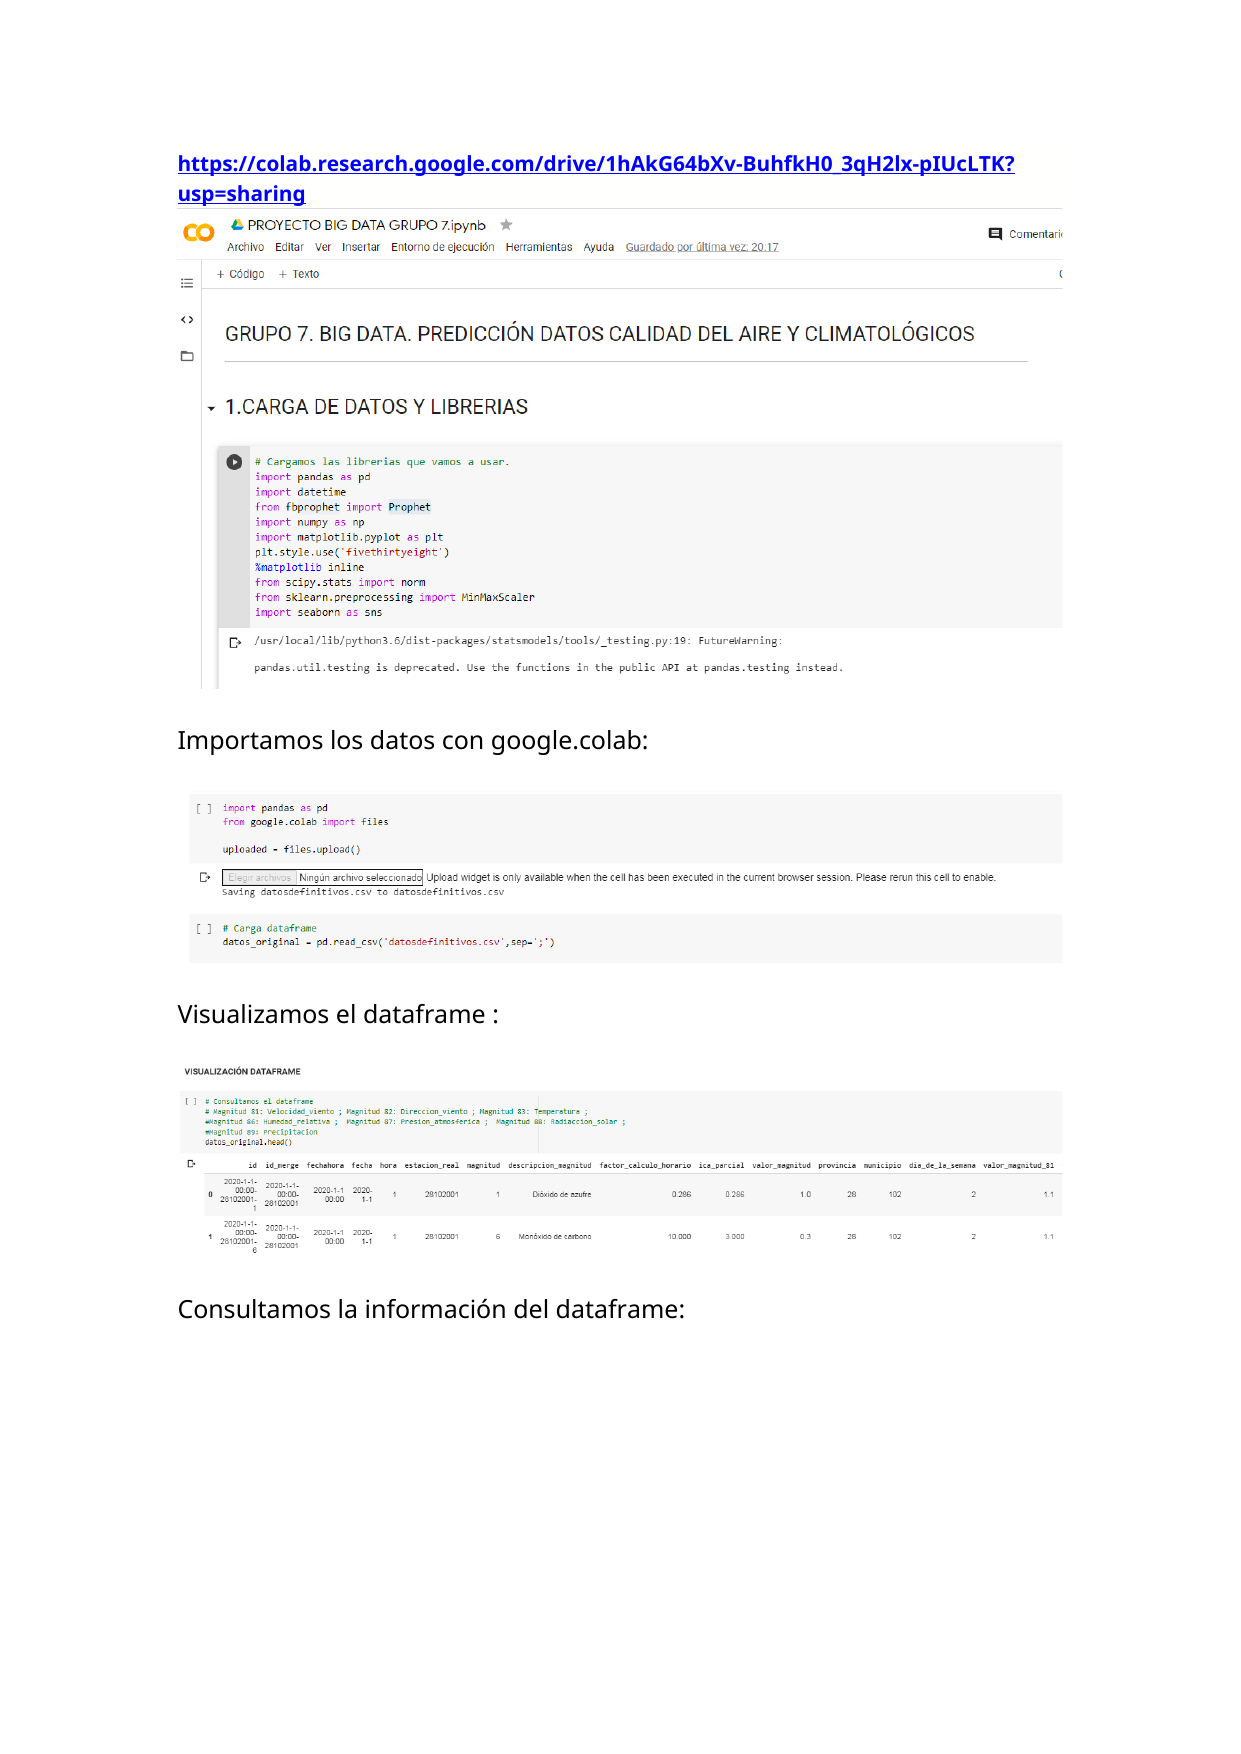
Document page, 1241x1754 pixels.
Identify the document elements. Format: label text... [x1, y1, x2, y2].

text Consultamos la información del dataframe: [177, 1292, 1063, 1326]
picture [177, 207, 1063, 689]
text Importamos los datos con google.colab: [177, 723, 1063, 757]
text Visualizamos el dataframe : [177, 997, 1063, 1031]
picture [177, 1065, 1063, 1258]
picture [177, 791, 1063, 963]
text https://colab.research.google.com/drive/1hAkG64bXv-BuhfkH0_3qH2lx-pIUcLTK?usp=sharing [177, 148, 1063, 207]
